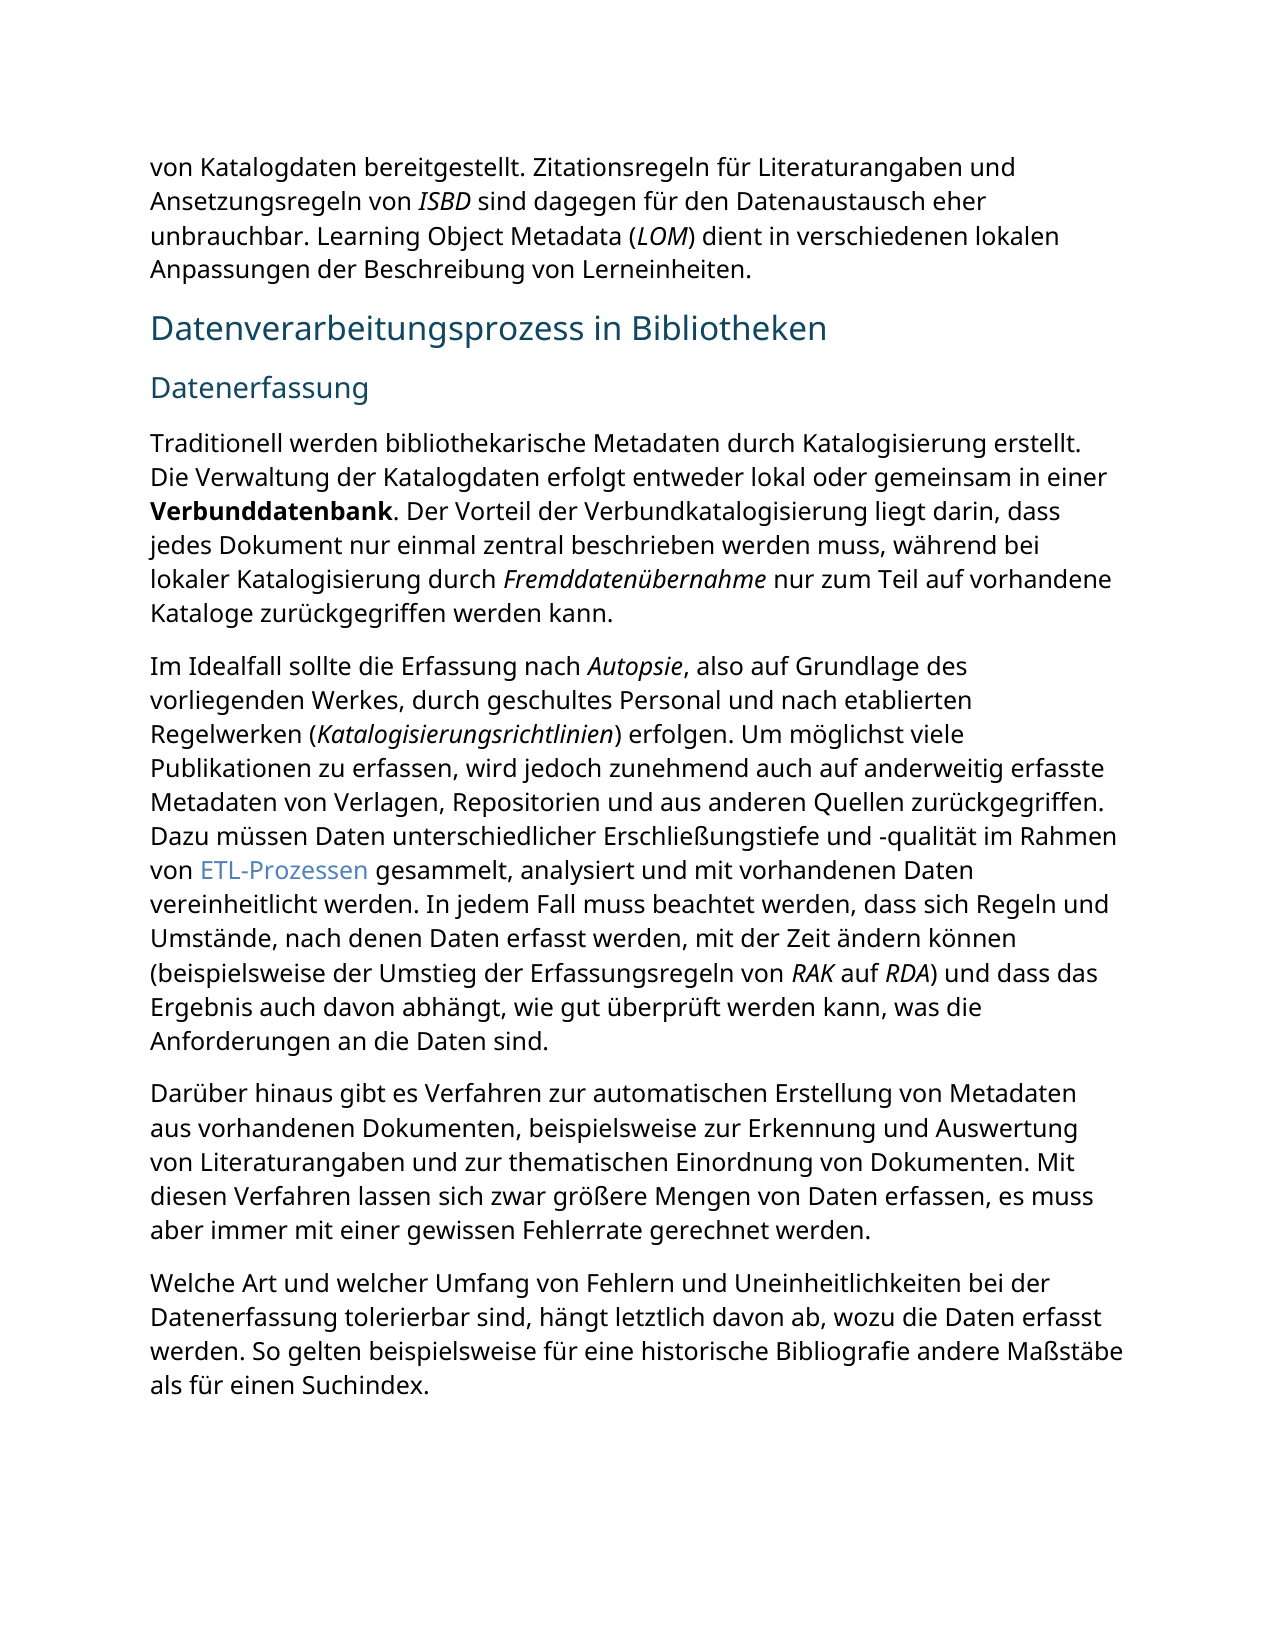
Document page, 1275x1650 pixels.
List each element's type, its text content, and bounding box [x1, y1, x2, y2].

text Darüber hinaus gibt es Verfahren zur automatischen Erstellung von Metadaten aus vorhandenen Dokumenten, beispielsweise zur Erkennung und Auswertung von Literaturangaben und zur thematischen Einordnung von Dokumenten. Mit diesen Verfahren lassen sich zwar größere Mengen von Daten erfassen, es muss aber immer mit einer gewissen Fehlerrate gerechnet werden. [150, 1076, 1125, 1246]
text Traditionell werden bibliothekarische Metadaten durch Katalogisierung erstellt. Die Verwaltung der Katalogdaten erfolgt entweder lokal oder gemeinsam in einer Verbunddatenbank. Der Vorteil der Verbundkatalogisierung liegt darin, dass jedes Dokument nur einmal zentral beschrieben werden muss, während bei lokaler Katalogisierung durch Fremddatenübernahme nur zum Teil auf vorhandene Kataloge zurückgegriffen werden kann. [150, 426, 1125, 630]
text Welche Art und welcher Umfang von Fehlern und Uneinheitlichkeiten bei der Datenerfassung tolerierbar sind, hängt letztlich davon ab, wozu die Daten erfasst werden. So gelten beispielsweise für eine historische Bibliografie andere Maßstäbe als für einen Suchindex. [150, 1265, 1125, 1401]
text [150, 150, 1125, 286]
subtitle Datenerfassung [150, 367, 1125, 407]
text Im Idealfall sollte die Erfassung nach Autopsie, also auf Grundlage des vorliegenden Werkes, durch geschultes Personal und nach etablierten Regelwerken (Katalogisierungsrichtlinien) erfolgen. Um möglichst viele Publikationen zu erfassen, wird jedoch zunehmend auch auf anderweitig erfasste Metadaten von Verlagen, Repositorien und aus anderen Quellen zurückgegriffen. Dazu müssen Daten unterschiedlicher Erschließungstiefe und -qualität im Rahmen von ETL-Prozessen gesammelt, analysiert und mit vorhandenen Daten vereinheitlicht werden. In jedem Fall muss beachtet werden, dass sich Regeln und Umstände, nach denen Daten erfasst werden, mit der Zeit ändern können (beispielsweise der Umstieg der Erfassungsregeln von RAK auf RDA) und dass das Ergebnis auch davon abhängt, wie gut überprüft werden kann, was die Anforderungen an die Daten sind. [150, 649, 1125, 1057]
subtitle Datenverarbeitungsprozess in Bibliotheken [150, 305, 1125, 350]
